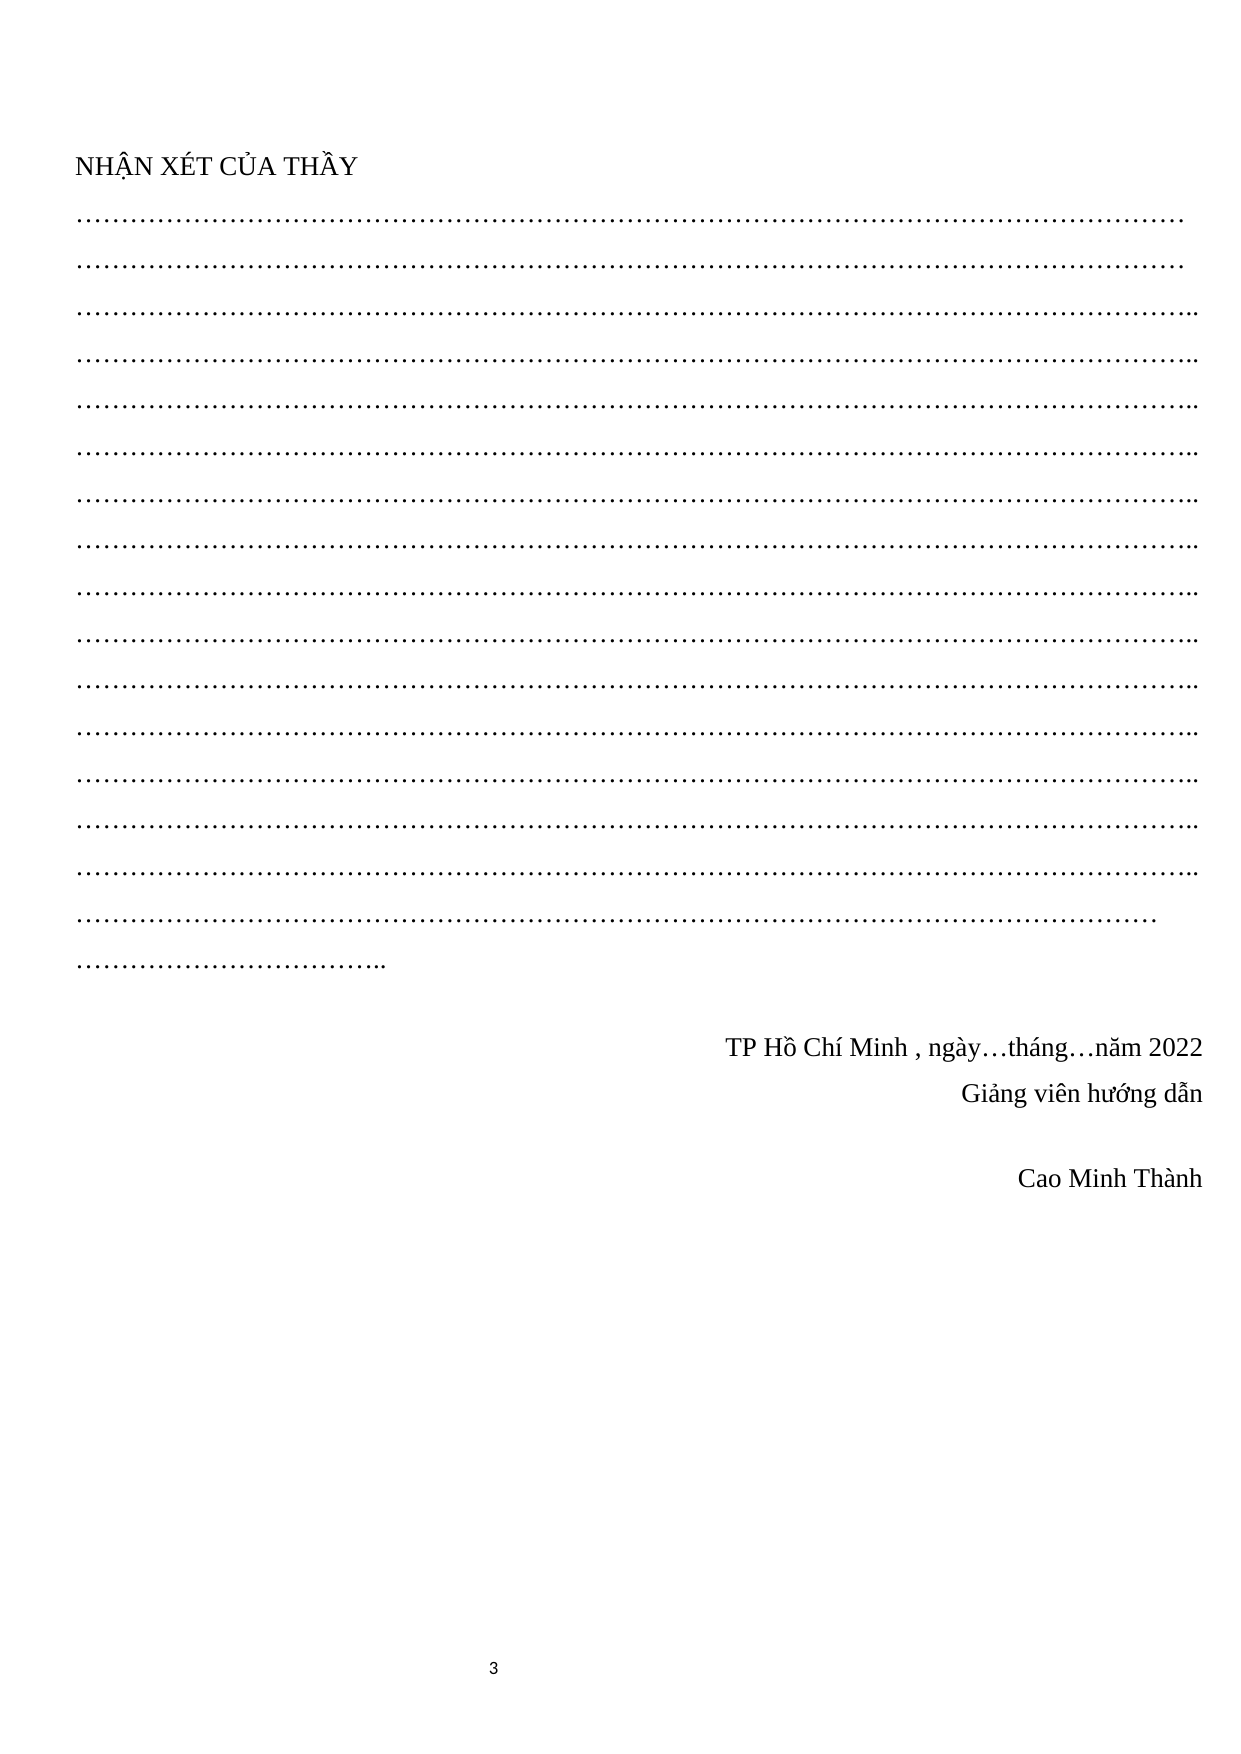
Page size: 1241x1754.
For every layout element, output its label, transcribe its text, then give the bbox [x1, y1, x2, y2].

text TP Hồ Chí Minh , ngày…tháng…năm 2022 [75, 1031, 1203, 1062]
text Giảng viên hướng dẫn [75, 1078, 1203, 1109]
text Cao Minh Thành [75, 1162, 1203, 1193]
text ………………………………………………………………………………………………………………………………………………………………………………………………………………………………………………………………………………………………………………………………………..……………………………………………………………………………………………………………..……………………………………………………………………………………………………………..……………………………………………………………………………………………………………..……………………………………………………………………………………………………………..……………………………………………………………………………………………………………..……………………………………………………………………………………………………………..……………………………………………………………………………………………………………..……………………………………………………………………………………………………………..……………………………………………………………………………………………………………..……………………………………………………………………………………………………………..……………………………………………………………………………………………………………..……………………………………………………………………………………………………………..……………………………………………………………………………………………………………………………………….. [75, 197, 1203, 974]
text NHẬN XÉT CỦA THẦY [75, 150, 1203, 181]
